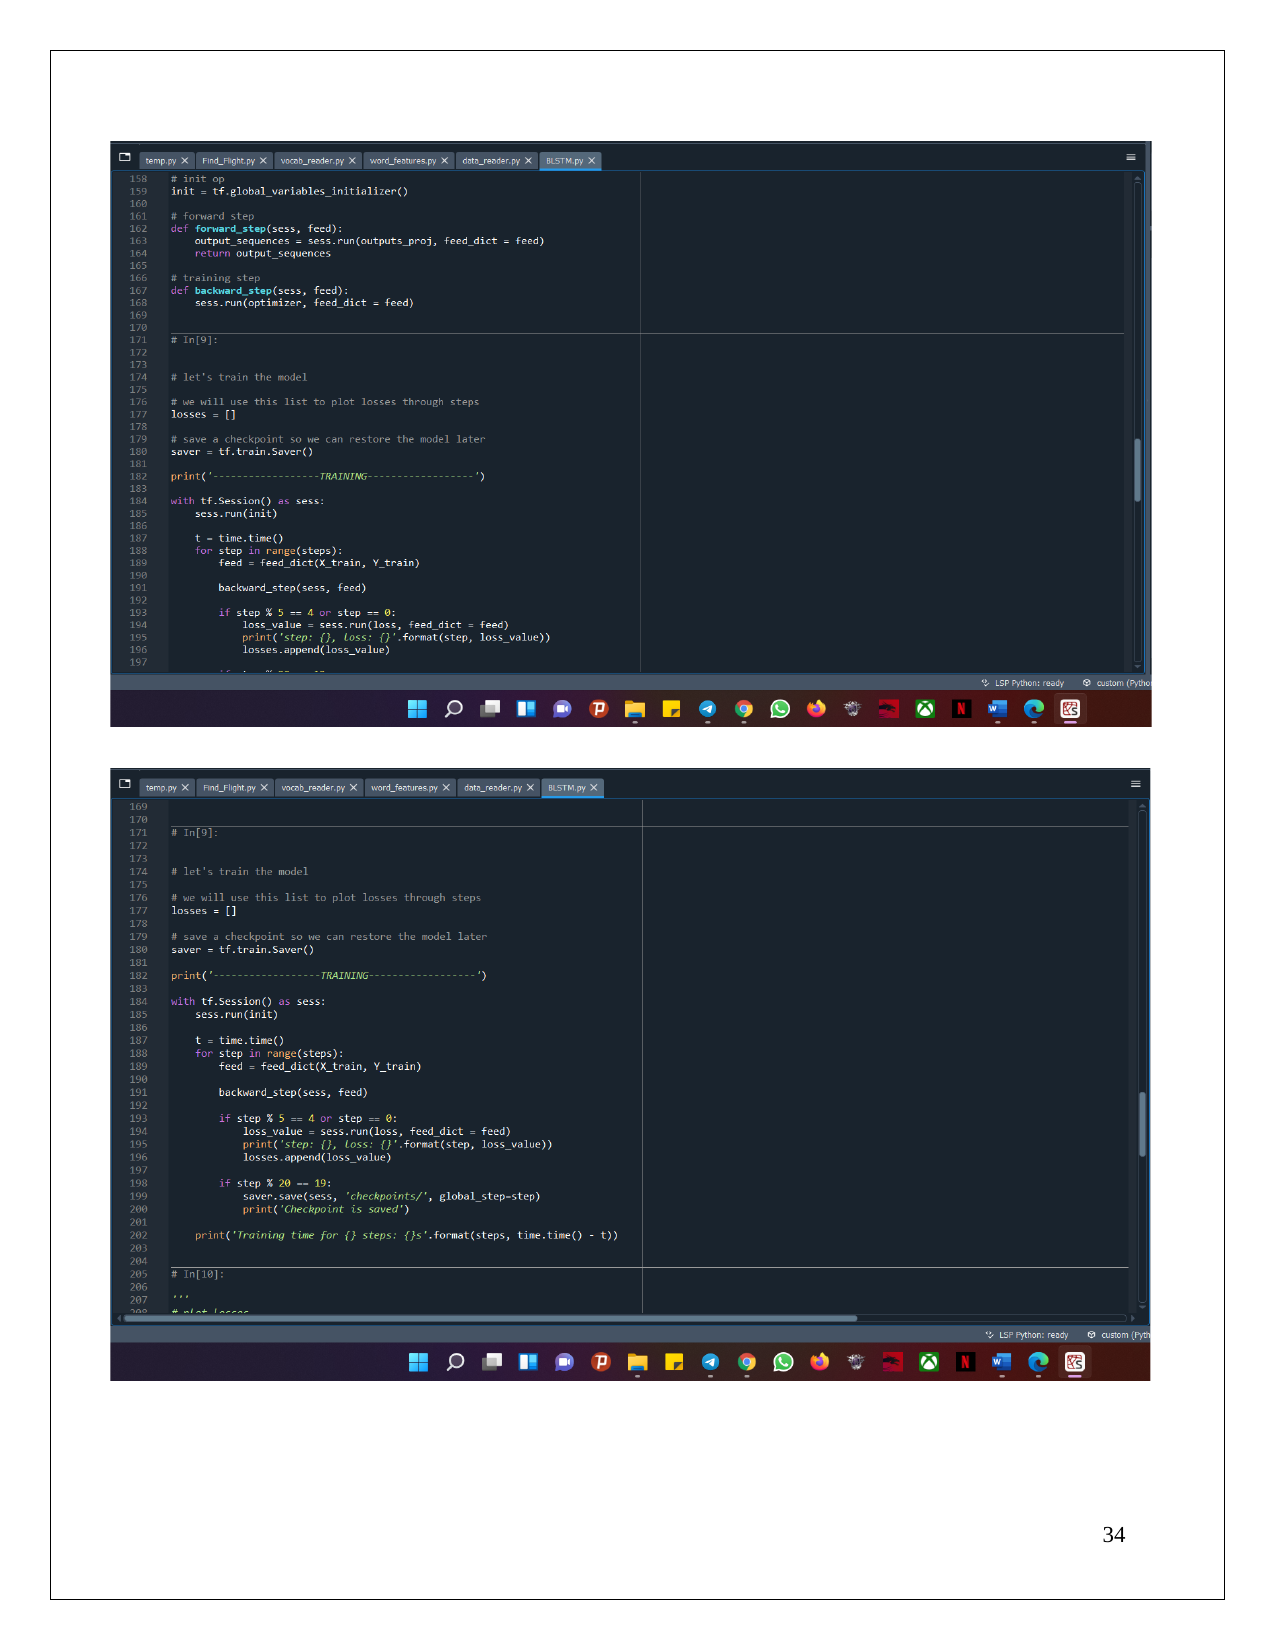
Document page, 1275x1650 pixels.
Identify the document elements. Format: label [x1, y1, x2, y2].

picture [110, 141, 1152, 727]
picture [110, 768, 1151, 1381]
